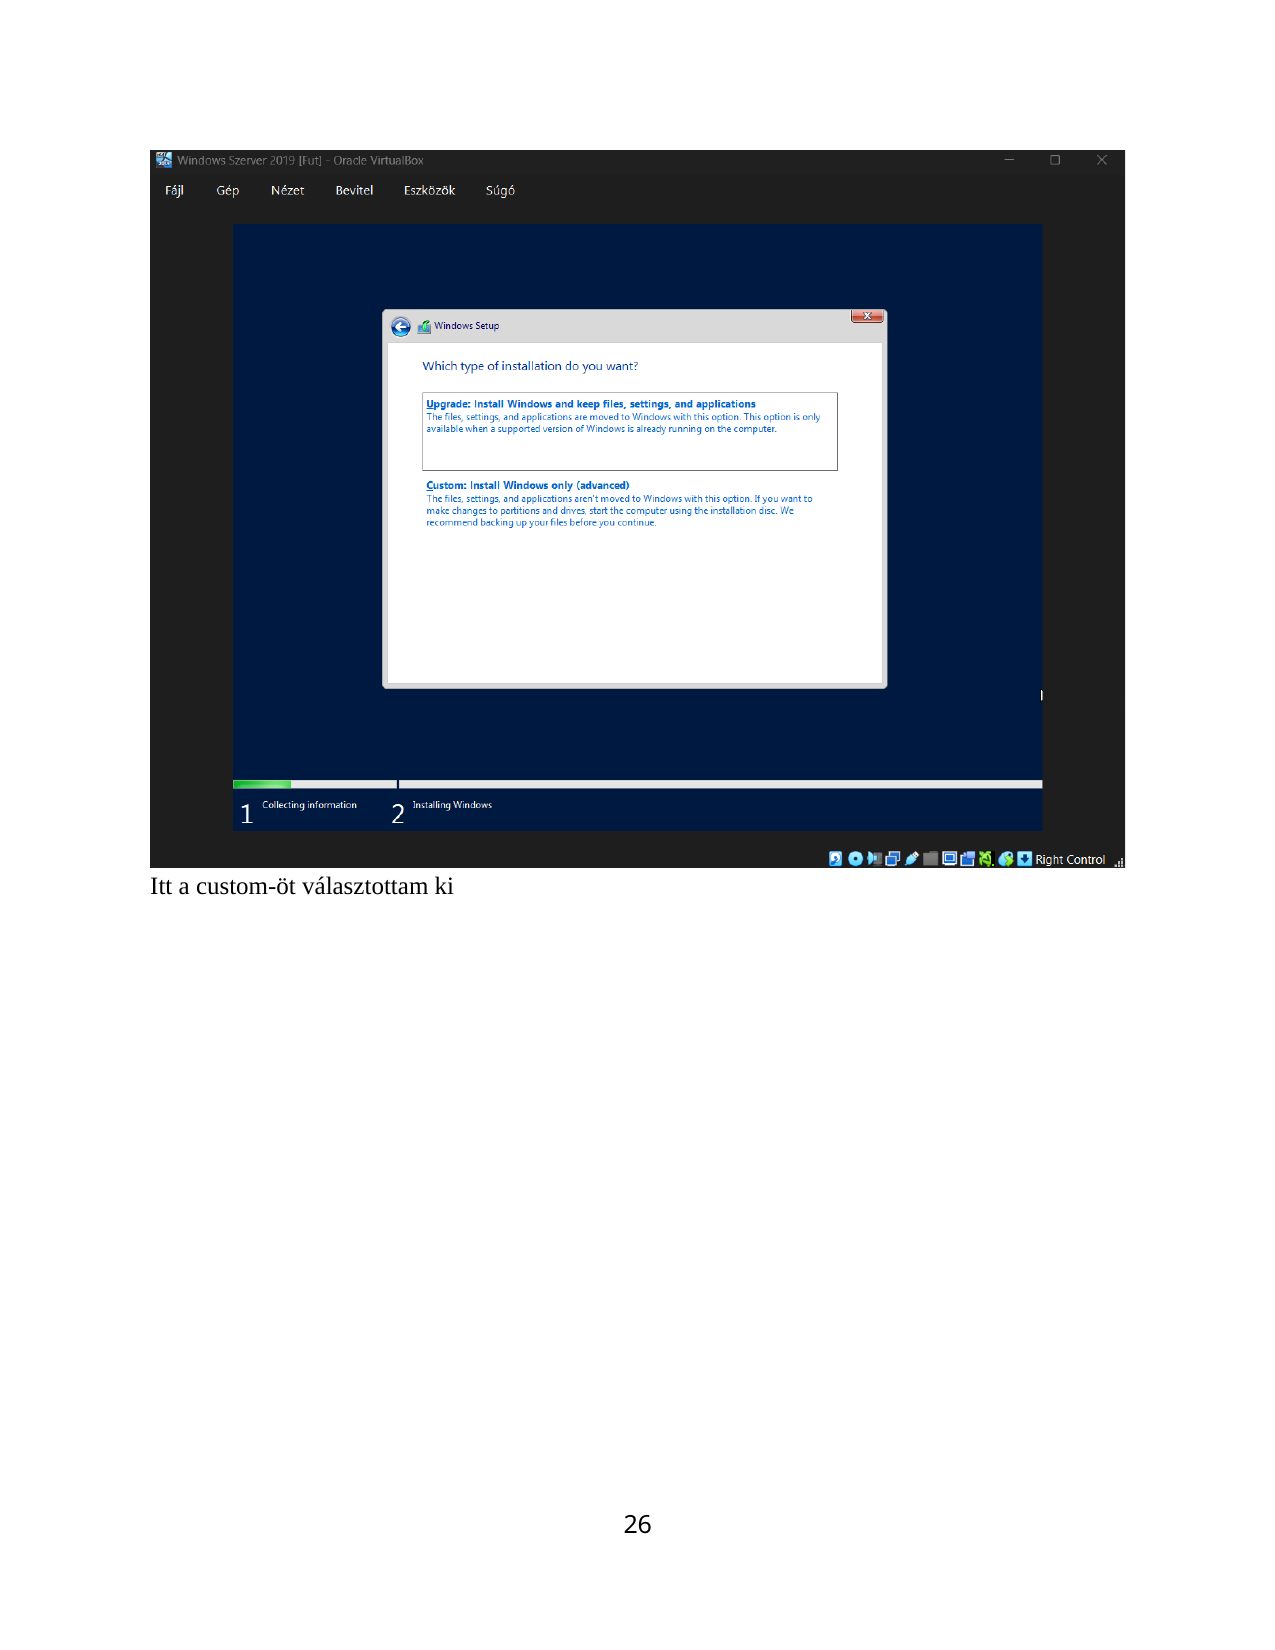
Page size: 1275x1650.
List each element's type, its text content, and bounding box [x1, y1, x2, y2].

text Itt a custom-öt választottam ki [150, 868, 1125, 900]
picture [150, 150, 1125, 868]
